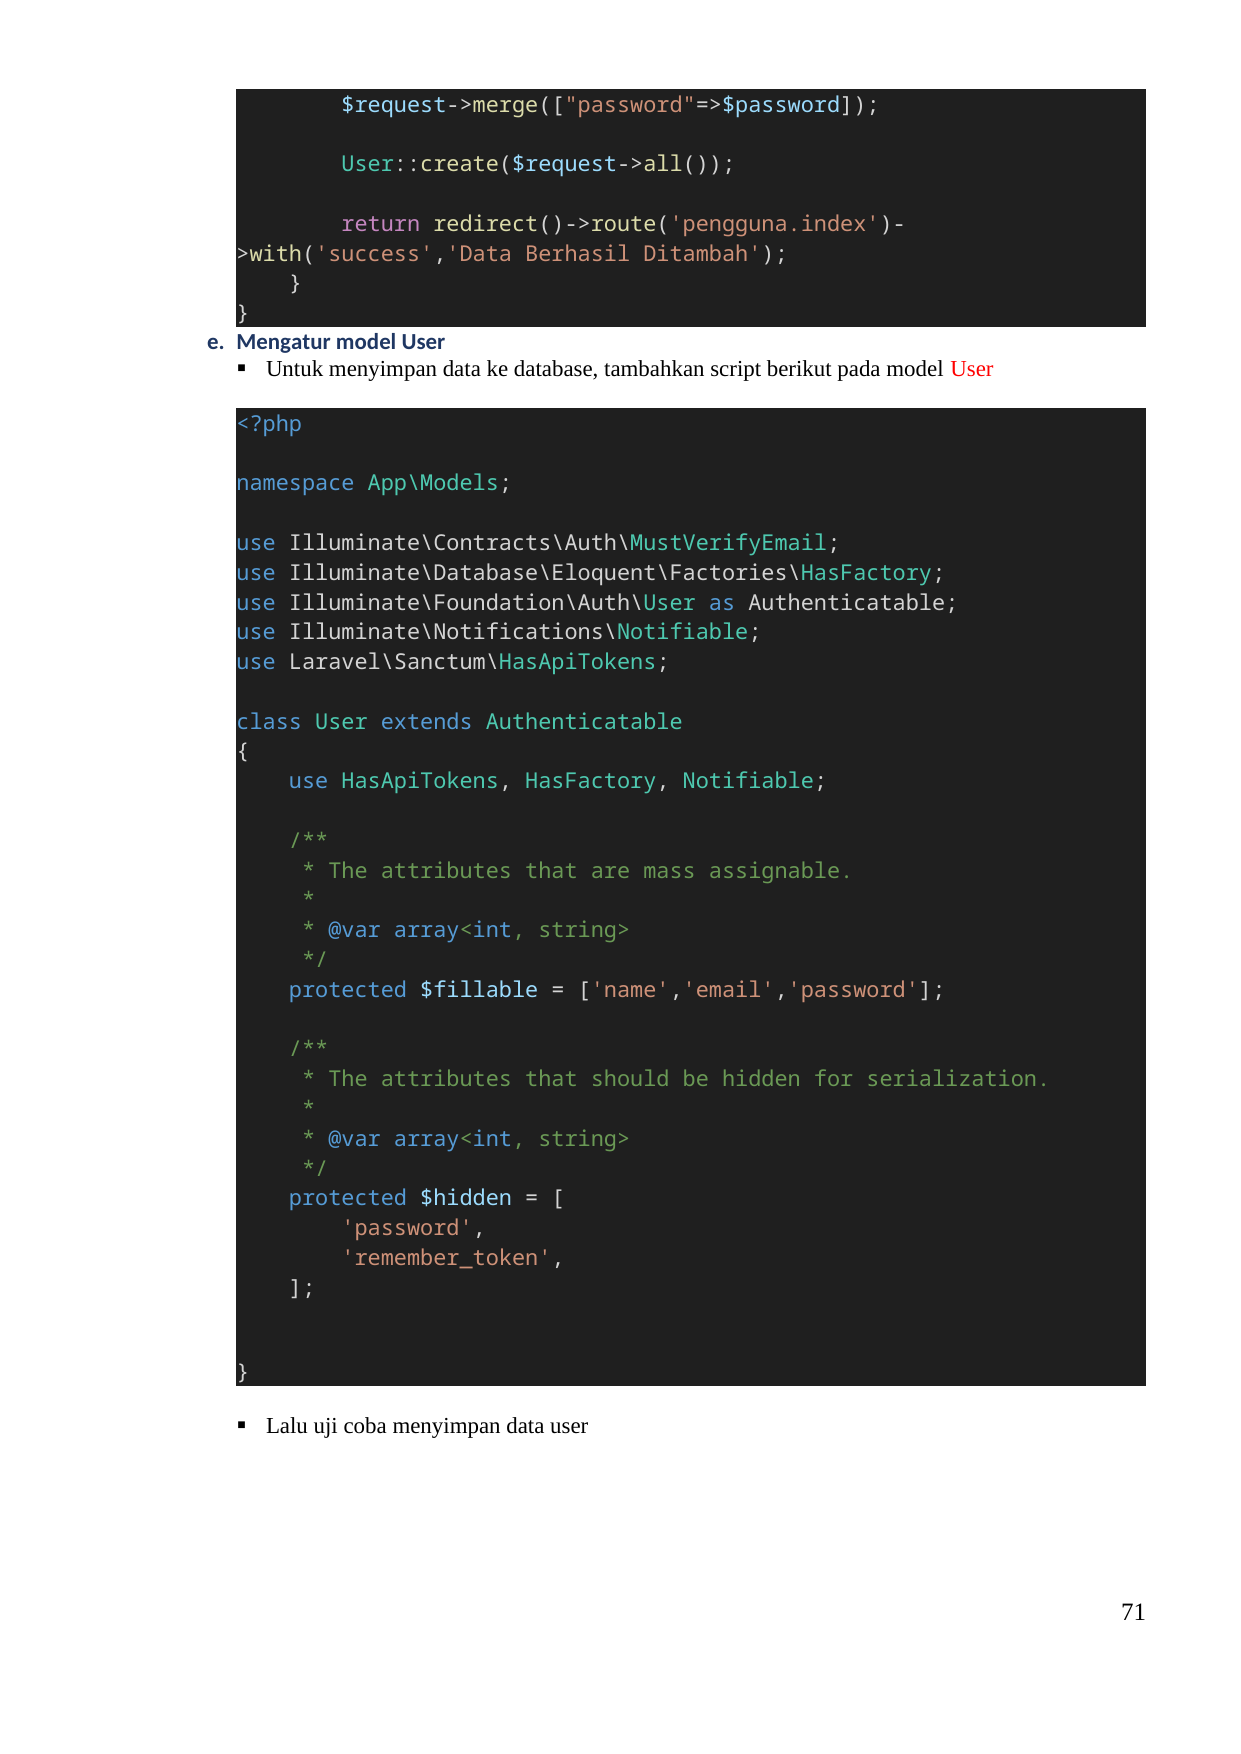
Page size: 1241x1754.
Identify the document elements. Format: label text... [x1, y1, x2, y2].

text use Illuminate\Contracts\Auth\MustVerifyEmail; [236, 527, 1146, 557]
text * The attributes that are mass assignable. [236, 854, 1146, 884]
text */ [236, 944, 1146, 974]
text $request->merge(["password"=>$password]); [236, 89, 1146, 118]
subtitle Mengatur model User [207, 327, 1146, 355]
text return redirect()->route('pengguna.index')->with('success','Data Berhasil Ditambah'); [236, 208, 1146, 267]
text 'remember_token', [236, 1242, 1146, 1272]
text class User extends Authenticatable [236, 706, 1146, 735]
text 'password', [236, 1212, 1146, 1242]
text /** [236, 825, 1146, 854]
text } [236, 267, 1146, 297]
text * @var array<int, string> [236, 1123, 1146, 1152]
text ]; [236, 1272, 1146, 1301]
text protected $fillable = ['name','email','password']; [236, 974, 1146, 1003]
text use Illuminate\Database\Eloquent\Factories\HasFactory; [236, 557, 1146, 586]
text * The attributes that should be hidden for serialization. [236, 1063, 1146, 1093]
text namespace App\Models; [236, 467, 1146, 497]
text User::create($request->all()); [236, 148, 1146, 178]
text use HasApiTokens, HasFactory, Notifiable; [236, 765, 1146, 795]
list Untuk menyimpan data ke database, tambahkan script berikut pada model User [236, 355, 1146, 381]
text */ [236, 1152, 1146, 1182]
text /** [236, 1033, 1146, 1063]
text use Illuminate\Foundation\Auth\User as Authenticatable; [236, 586, 1146, 616]
text protected $hidden = [ [236, 1182, 1146, 1212]
text use Illuminate\Notifications\Notifiable; [236, 616, 1146, 646]
text } [236, 297, 1146, 327]
text * @var array<int, string> [236, 914, 1146, 944]
list Lalu uji coba menyimpan data user [236, 1412, 1146, 1439]
text * [236, 884, 1146, 914]
text use Laravel\Sanctum\HasApiTokens; [236, 646, 1146, 676]
text * [236, 1093, 1146, 1123]
text { [236, 735, 1146, 765]
text <?php [236, 408, 1146, 437]
text } [236, 1356, 1146, 1386]
